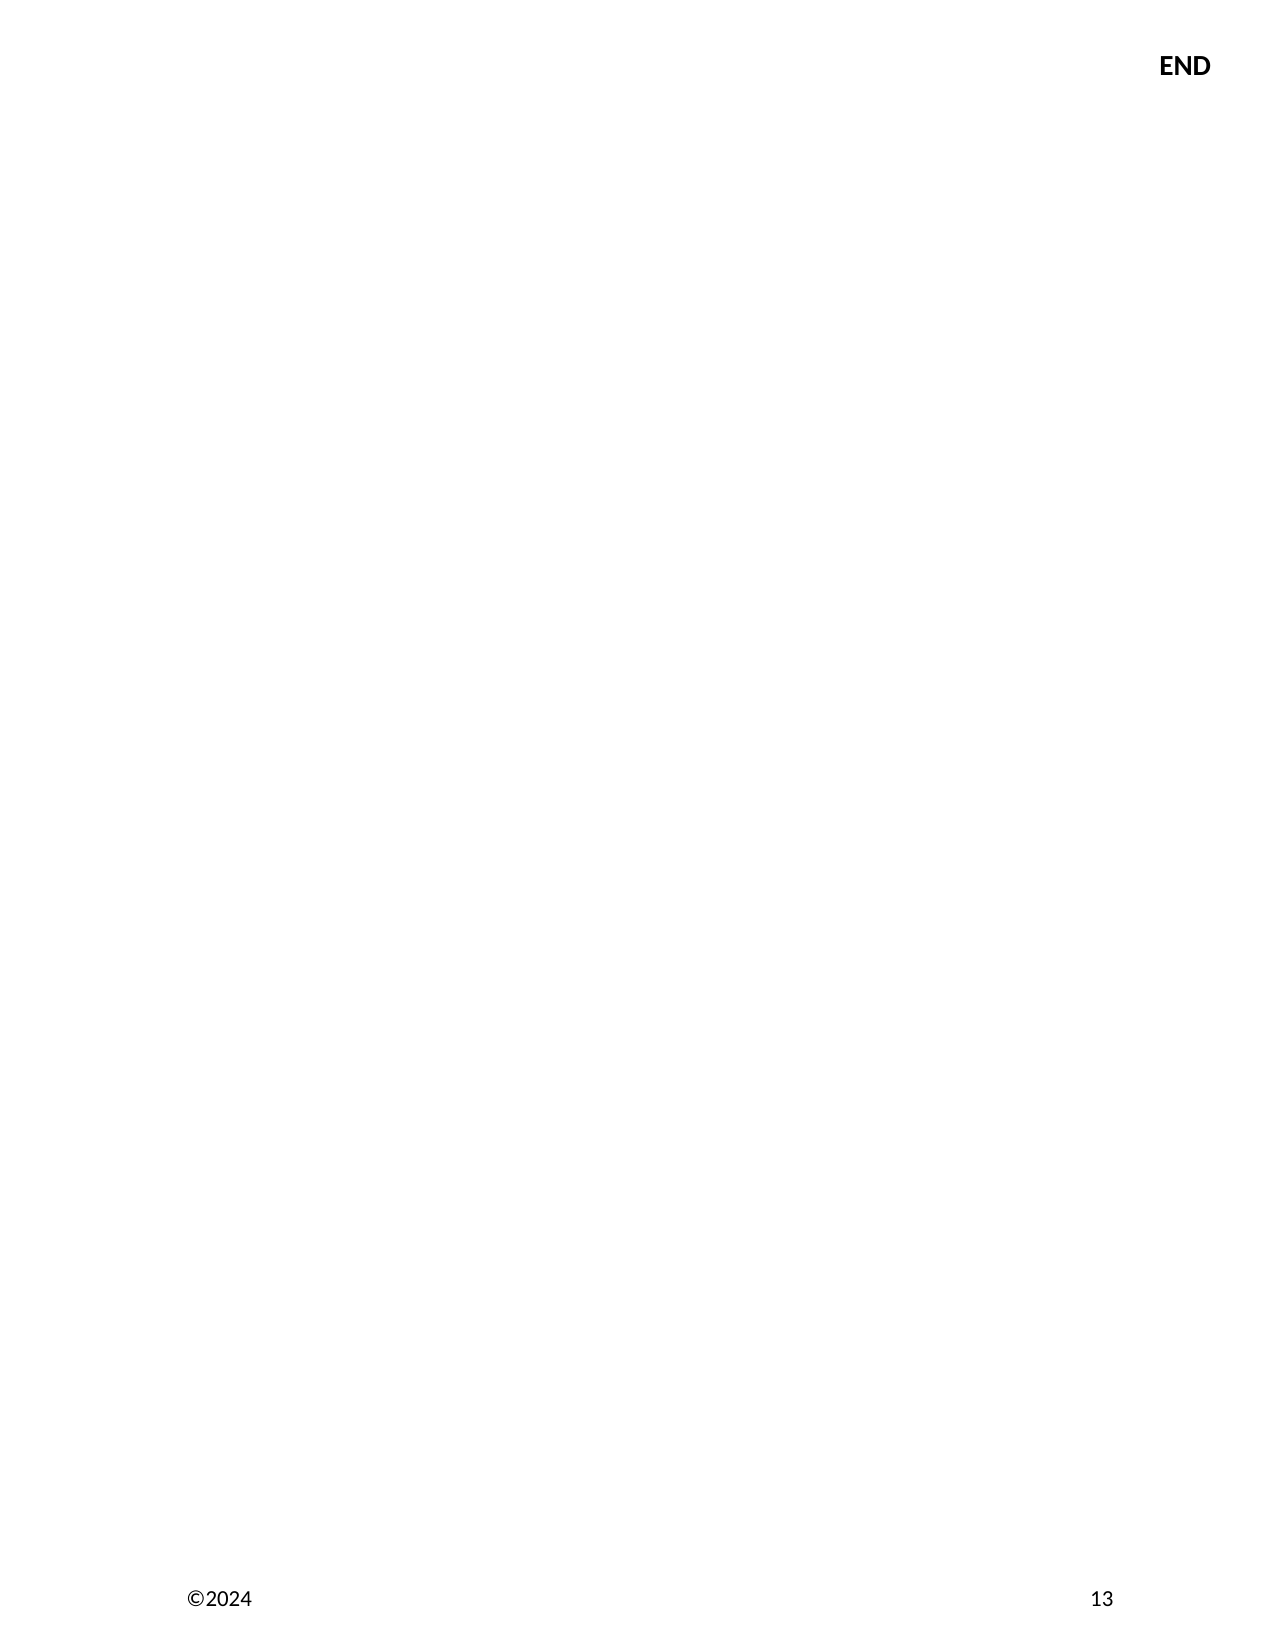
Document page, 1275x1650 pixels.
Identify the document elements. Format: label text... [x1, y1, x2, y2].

text END [89, 47, 1211, 82]
